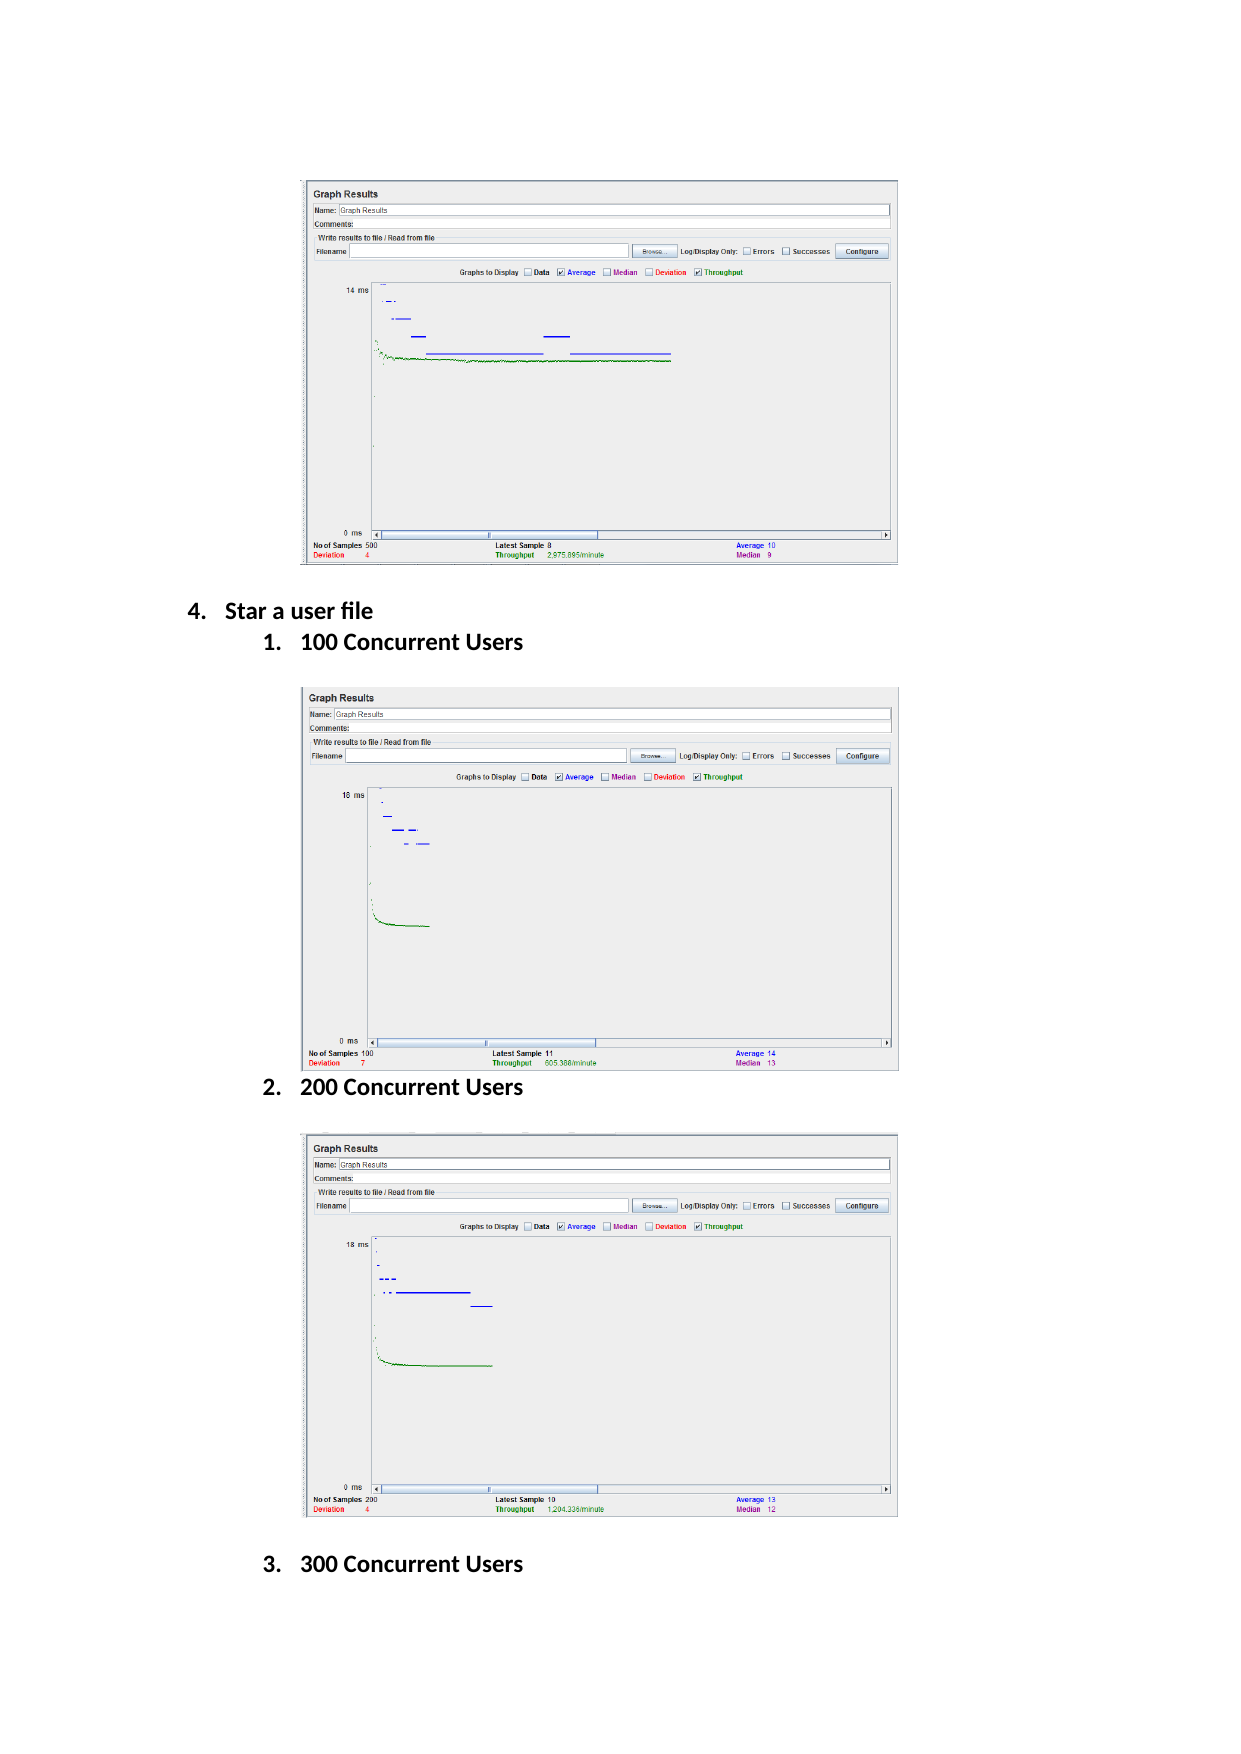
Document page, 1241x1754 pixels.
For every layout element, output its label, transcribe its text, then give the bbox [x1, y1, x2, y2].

list 100 Concurrent Users [262, 626, 1090, 656]
list 200 Concurrent Users [262, 1071, 1090, 1102]
picture [300, 180, 899, 565]
picture [300, 687, 899, 1072]
list 300 Concurrent Users [262, 1548, 1090, 1579]
picture [300, 1132, 899, 1518]
list Star a user file [187, 595, 1090, 626]
